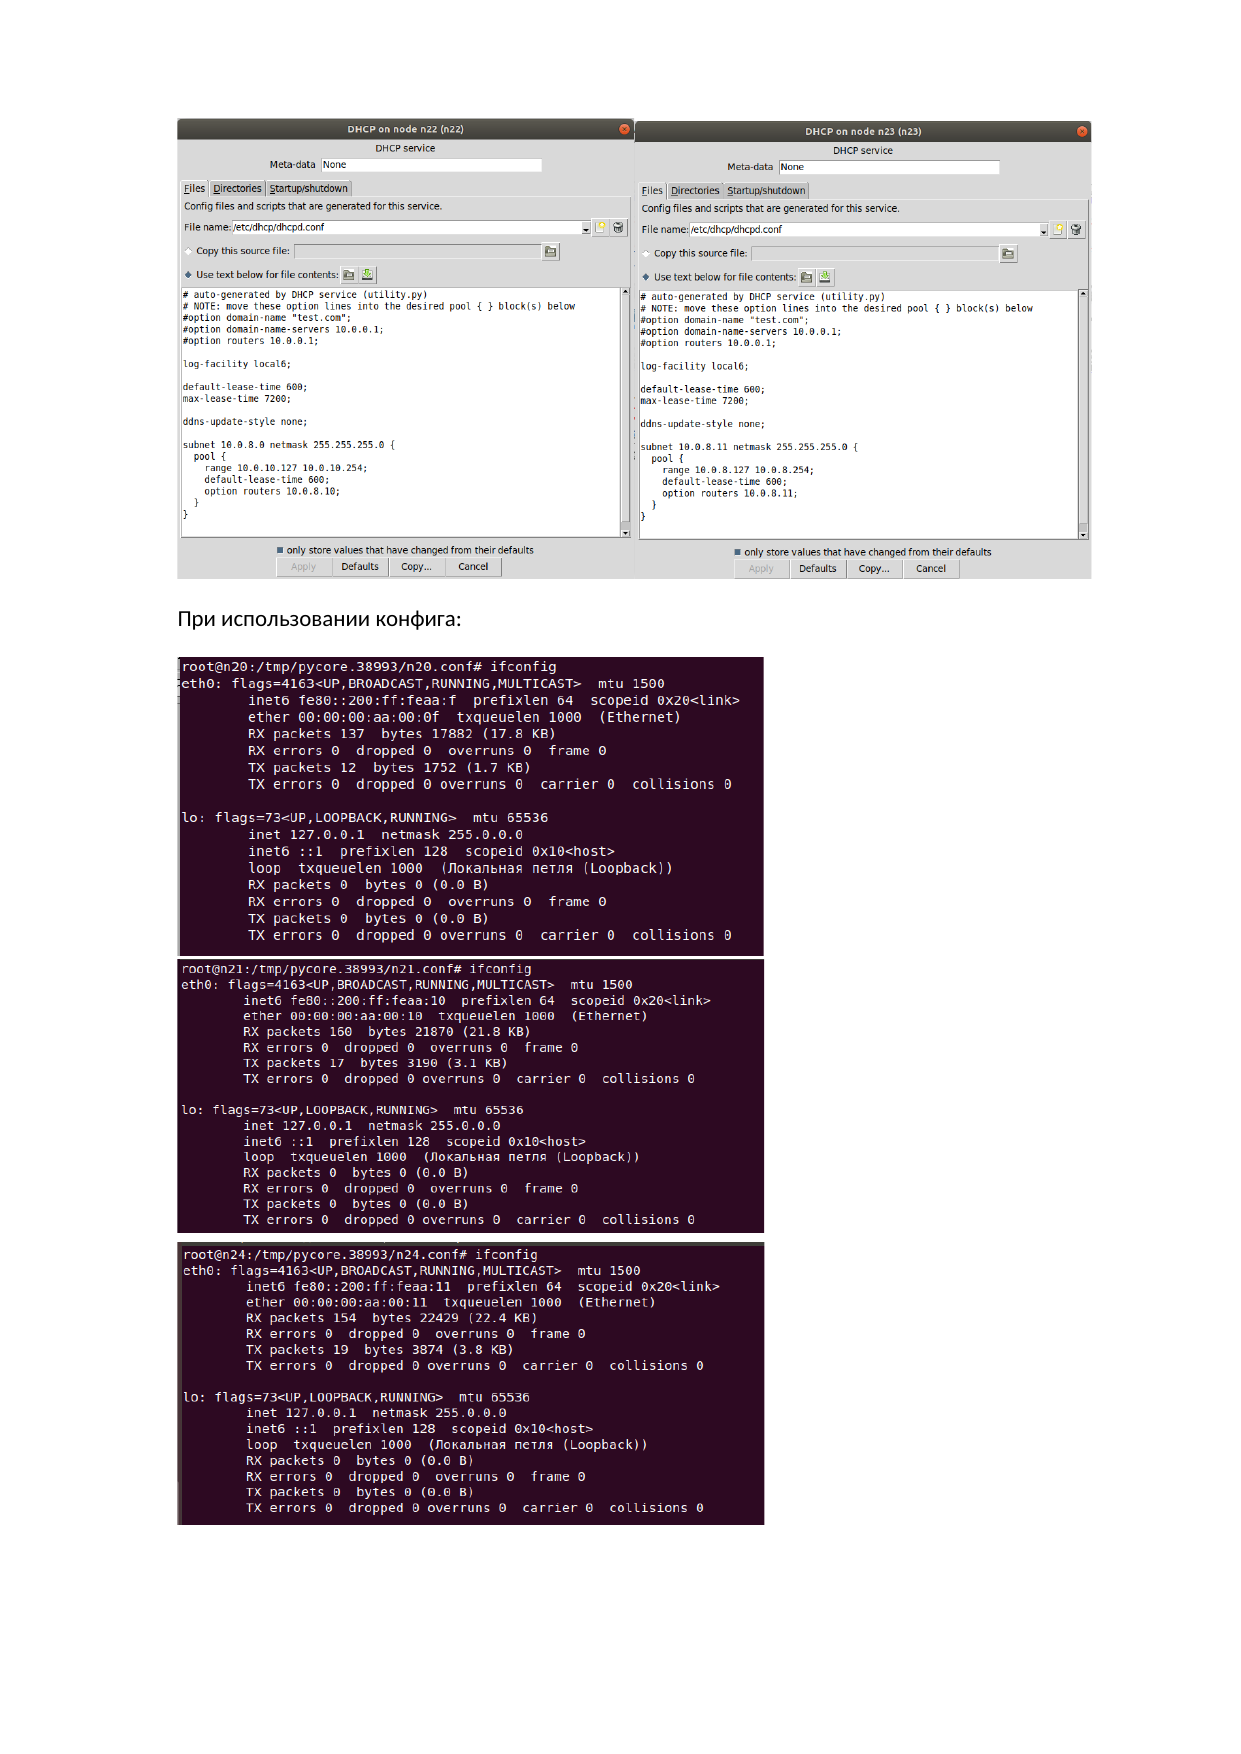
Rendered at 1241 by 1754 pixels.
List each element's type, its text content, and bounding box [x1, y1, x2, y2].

picture [177, 959, 765, 1233]
picture [177, 1242, 765, 1525]
picture [177, 118, 1092, 579]
text При использовании конфига: [177, 604, 1152, 632]
picture [177, 657, 764, 956]
